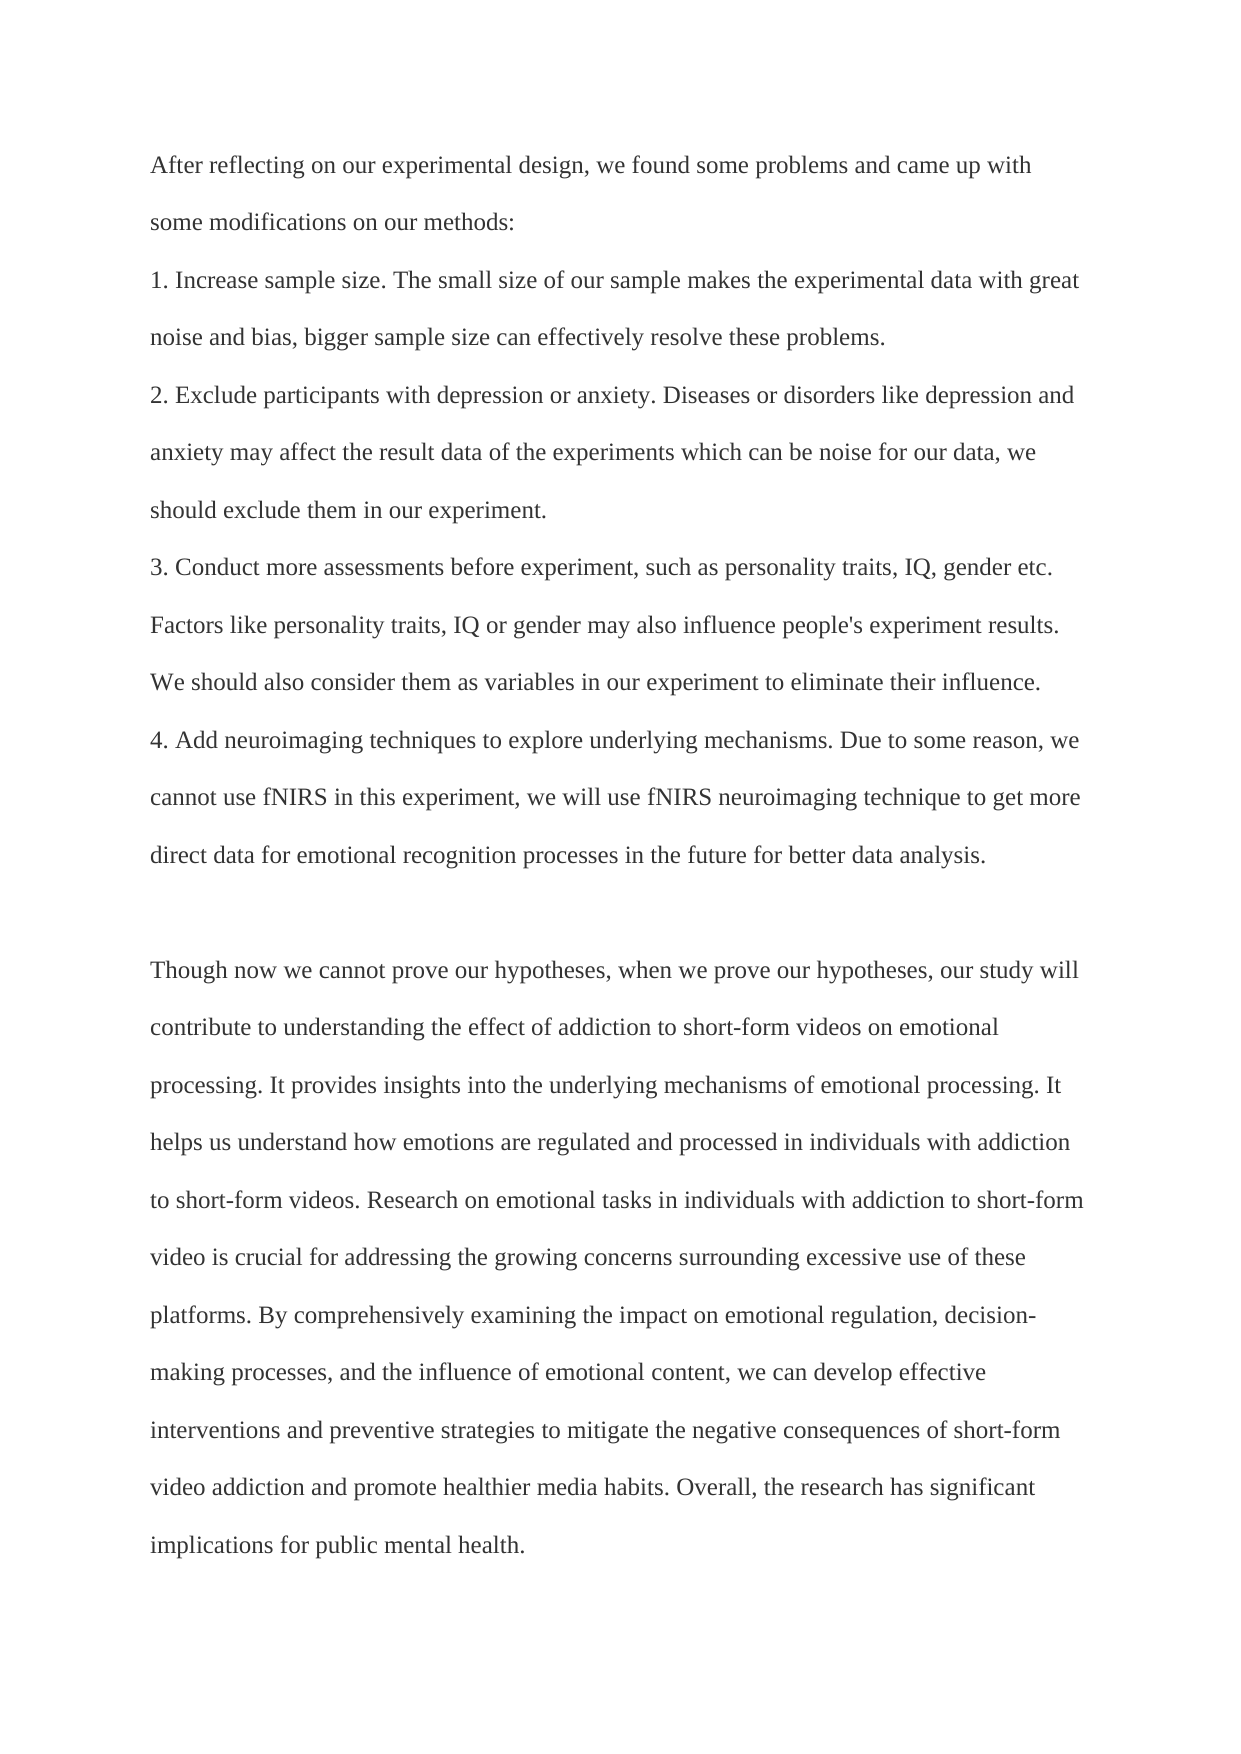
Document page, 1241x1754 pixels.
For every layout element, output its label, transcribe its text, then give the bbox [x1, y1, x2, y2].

text 2. Exclude participants with depression or anxiety. Diseases or disorders like depression and anxiety may affect the result data of the experiments which can be noise for our data, we should exclude them in our experiment. [150, 380, 1090, 524]
text 1. Increase sample size. The small size of our sample makes the experimental data with great noise and bias, bigger sample size can effectively resolve these problems. [150, 265, 1090, 351]
text 3. Conduct more assessments before experiment, such as personality traits, IQ, gender etc. Factors like personality traits, IQ or gender may also influence people's experiment results. We should also consider them as variables in our experiment to eliminate their influence. [150, 552, 1090, 696]
text 4. Add neuroimaging techniques to explore underlying mechanisms. Due to some reason, we cannot use fNIRS in this experiment, we will use fNIRS neuroimaging technique to get more direct data for emotional recognition processes in the future for better data analysis. [150, 725, 1090, 869]
text Though now we cannot prove our hypotheses, when we prove our hypotheses, our study will contribute to understanding the effect of addiction to short-form videos on emotional processing. It provides insights into the underlying mechanisms of emotional processing. It helps us understand how emotions are regulated and processed in individuals with addiction to short-form videos. Research on emotional tasks in individuals with addiction to short-form video is crucial for addressing the growing concerns surrounding excessive use of these platforms. By comprehensively examining the impact on emotional regulation, decision-making processes, and the influence of emotional content, we can develop effective interventions and preventive strategies to mitigate the negative consequences of short-form video addiction and promote healthier media habits. Overall, the research has significant implications for public mental health. [150, 955, 1090, 1559]
text After reflecting on our experimental design, we found some problems and came up with some modifications on our methods: [150, 150, 1090, 236]
